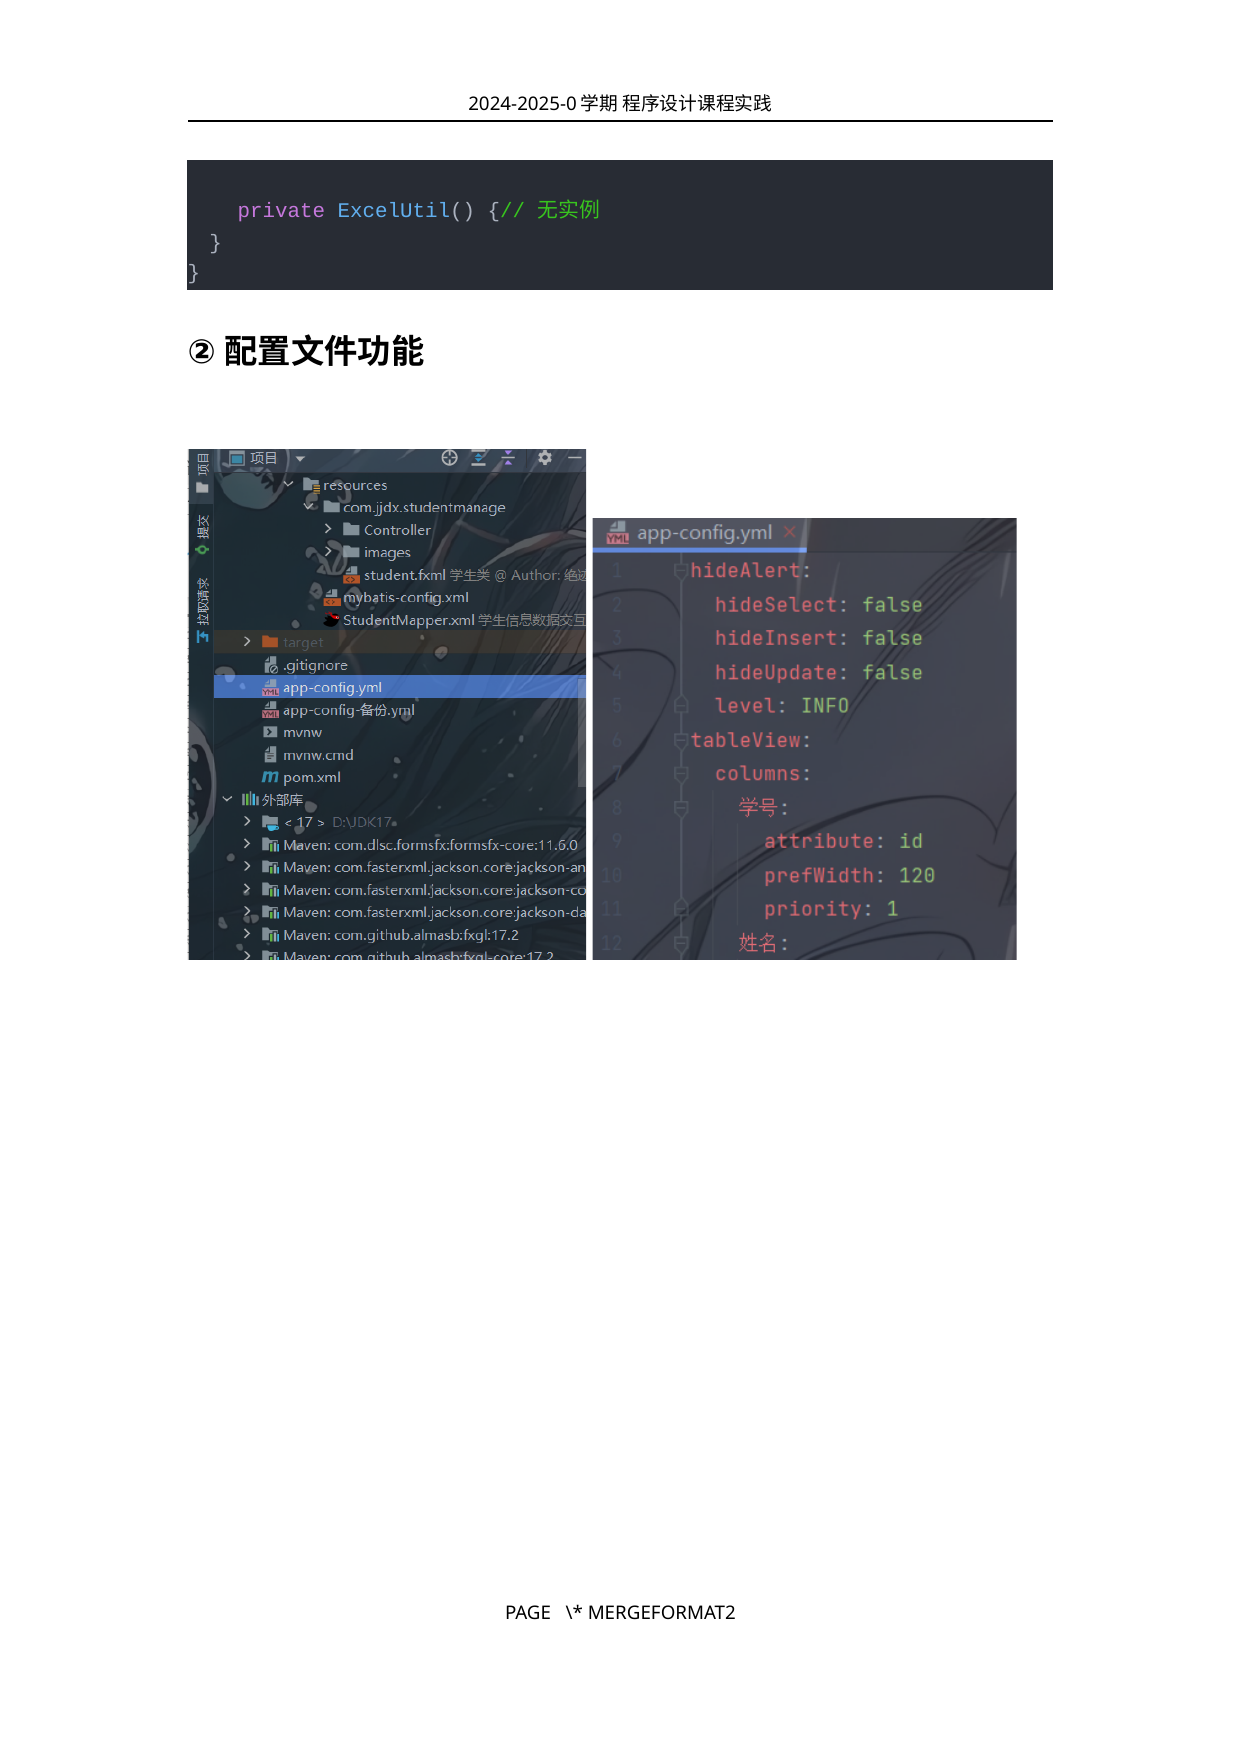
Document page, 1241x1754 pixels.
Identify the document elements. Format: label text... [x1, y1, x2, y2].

picture [592, 518, 1017, 960]
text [187, 160, 1053, 290]
subtitle ② 配置文件功能 [187, 317, 1053, 382]
picture [187, 449, 587, 960]
